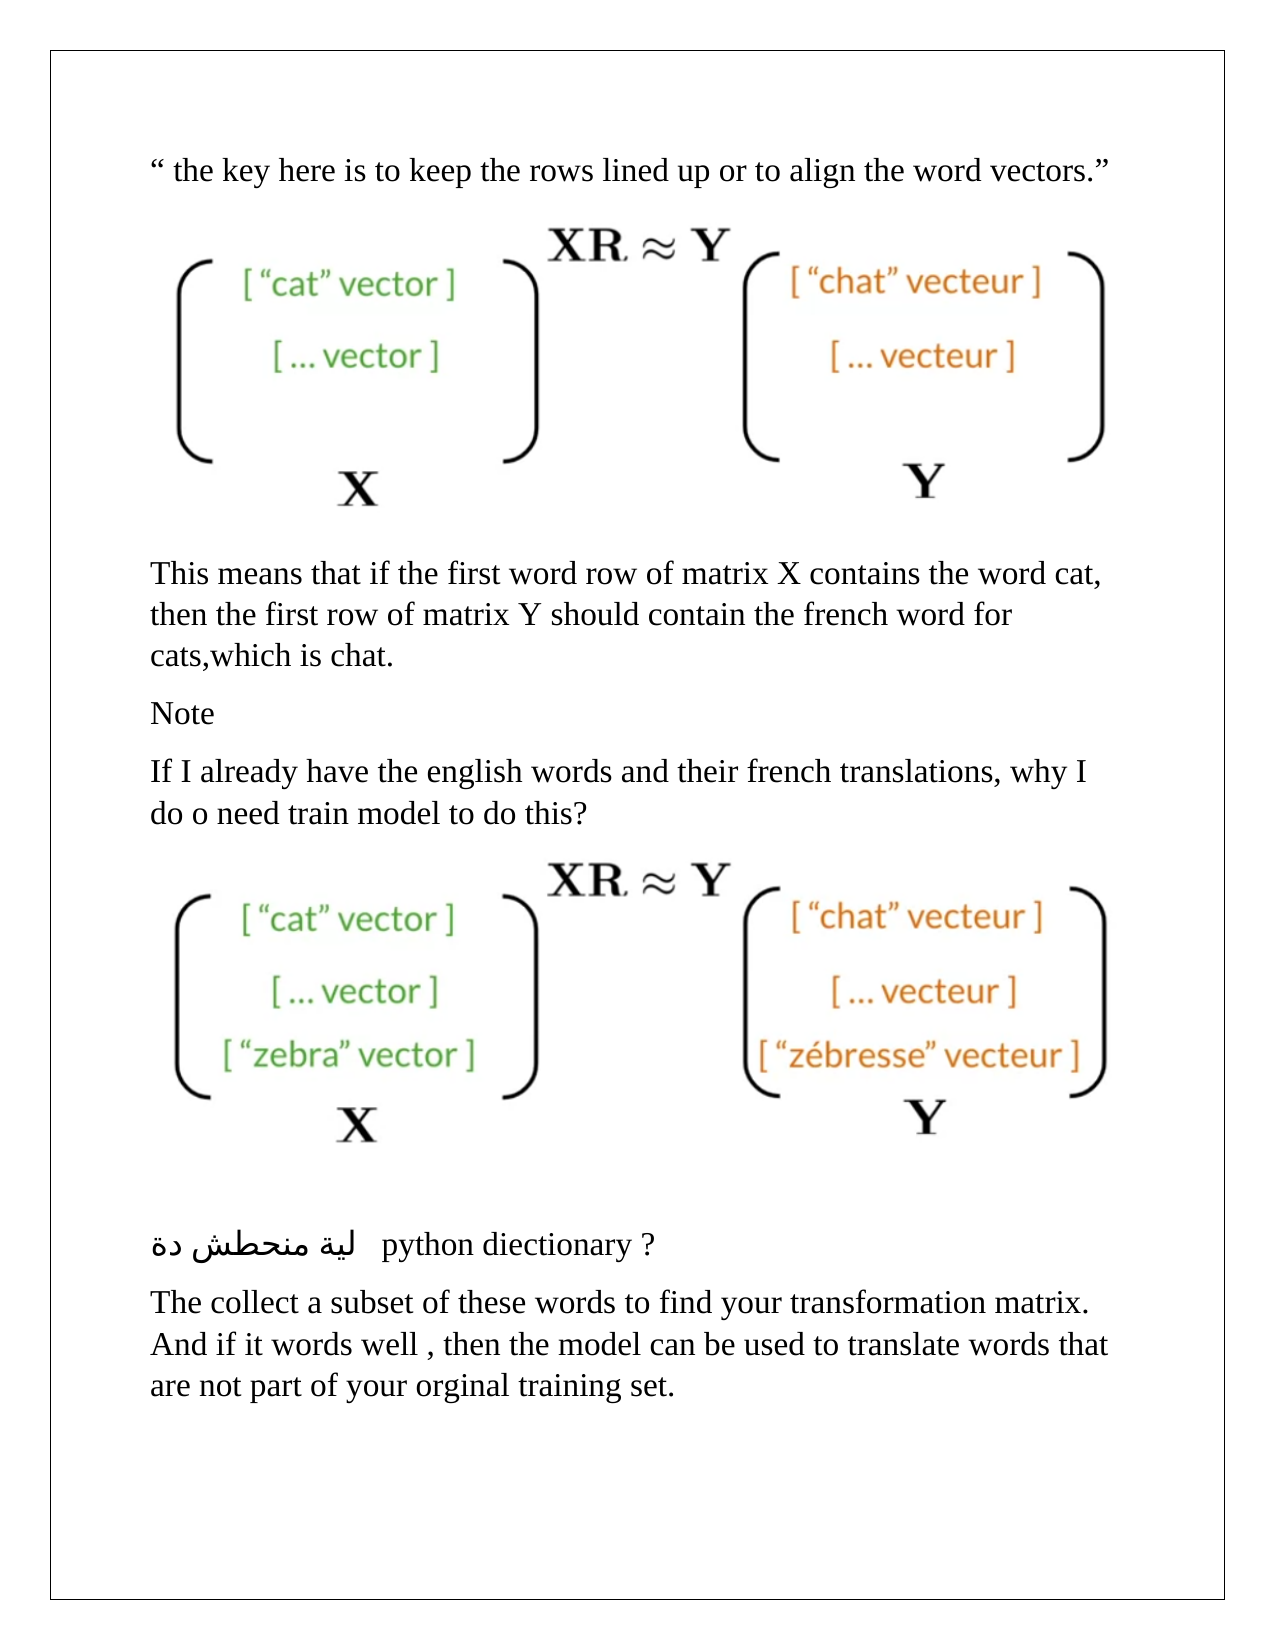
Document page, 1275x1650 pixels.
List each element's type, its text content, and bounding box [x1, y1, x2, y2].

text This means that if the first word row of matrix X contains the word cat, then the first row of matrix Y should contain the french word for cats,which is chat. [150, 553, 1125, 674]
text “ the key here is to keep the rows lined up or to align the word vectors.” [150, 150, 1125, 188]
text لية منحطش دة python diectionary ? [150, 1224, 1125, 1263]
picture [150, 851, 1125, 1159]
picture [150, 208, 1125, 534]
text Note [150, 694, 1125, 732]
text If I already have the english words and their french translations, why I do o need train model to do this? [150, 752, 1125, 831]
text The collect a subset of these words to find your transformation matrix. And if it words well , then the model can be used to translate words that are not part of your orginal training set. [150, 1283, 1125, 1404]
